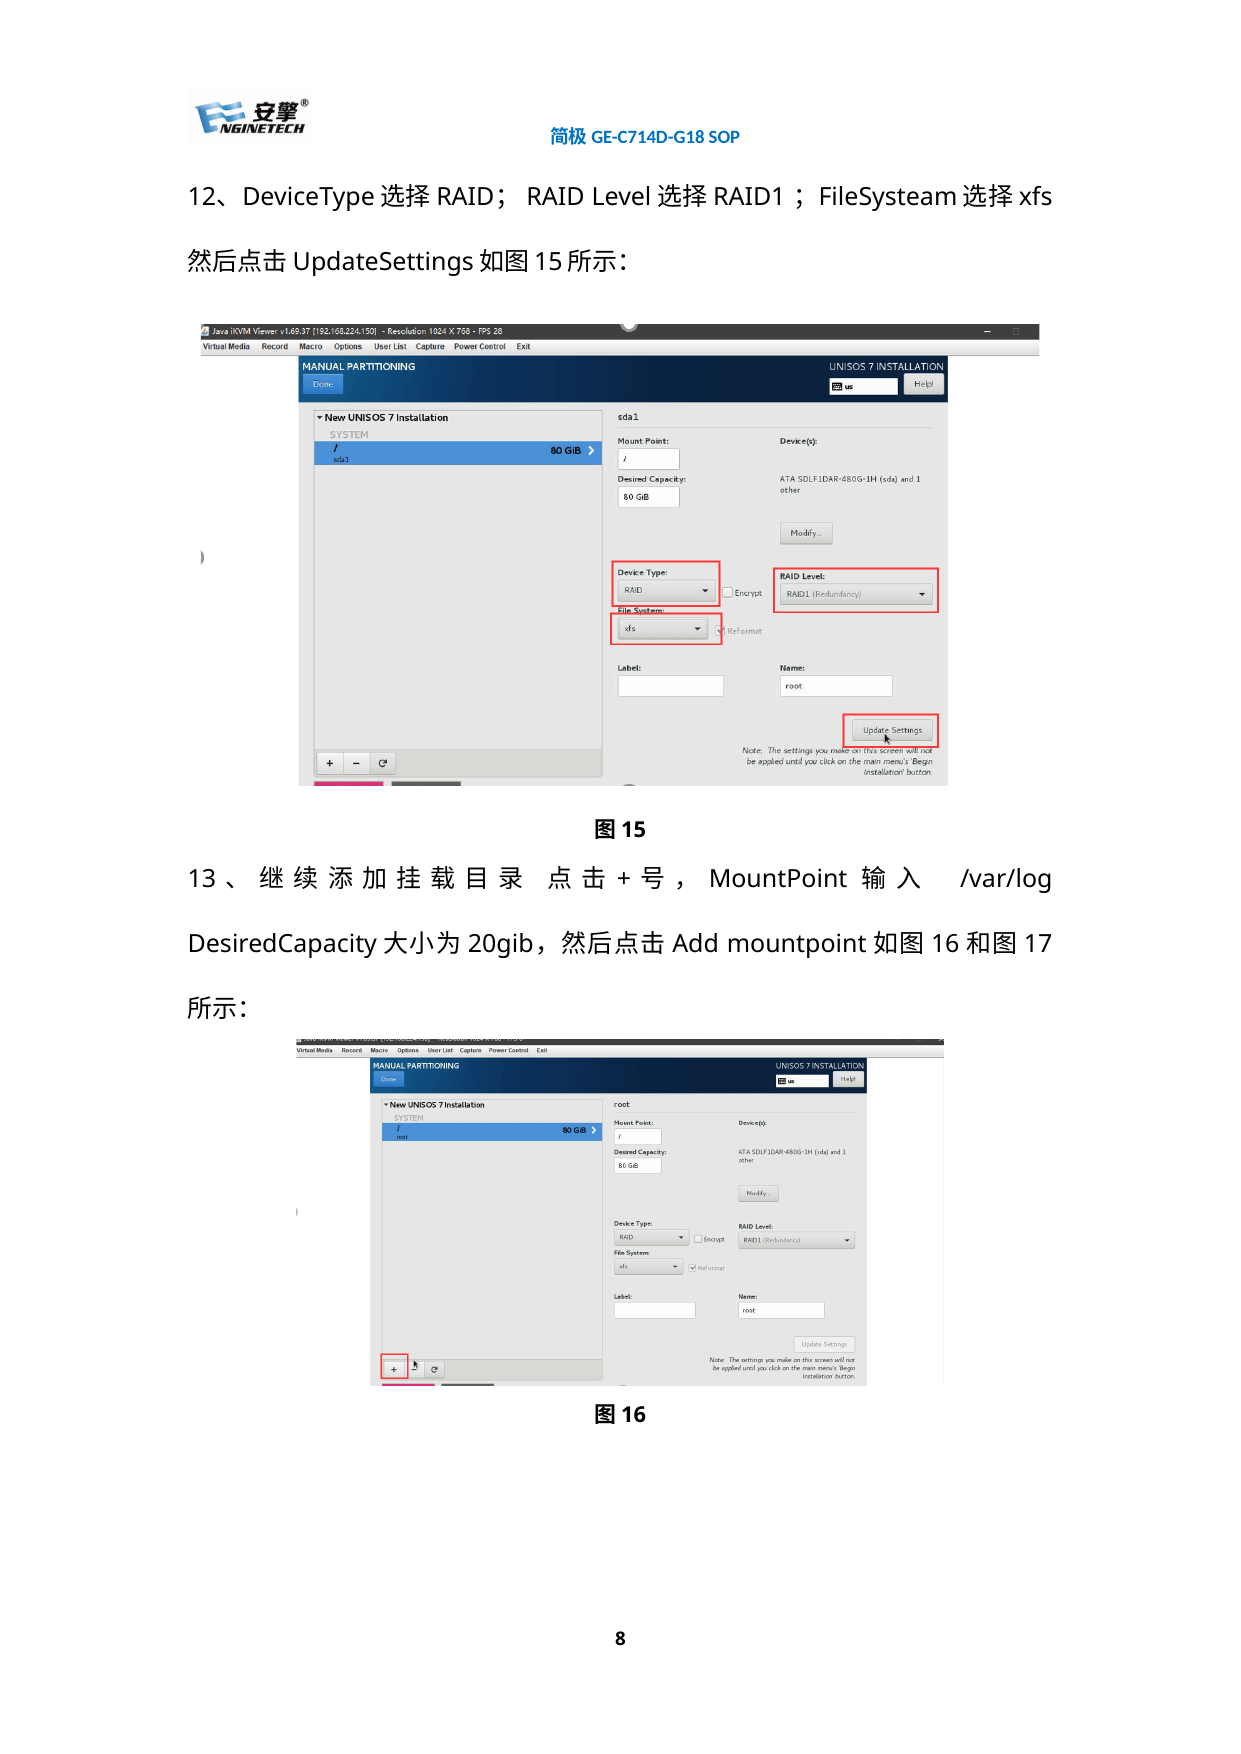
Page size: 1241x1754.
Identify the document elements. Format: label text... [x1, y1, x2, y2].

picture [296, 1039, 944, 1386]
picture [187, 88, 313, 144]
list 12、DeviceType选择RAID； RAID Level选择RAID1 ；FileSysteam选择xfs然后点击UpdateSettings如图15所示： [187, 162, 1053, 292]
list 13、继续添加挂载目录 点击+号，MountPoint输入 /var/log DesiredCapacity大小为20gib，然后点击Add mountpoint如图16和图17所示： [187, 844, 1053, 1039]
picture [200, 324, 1040, 786]
